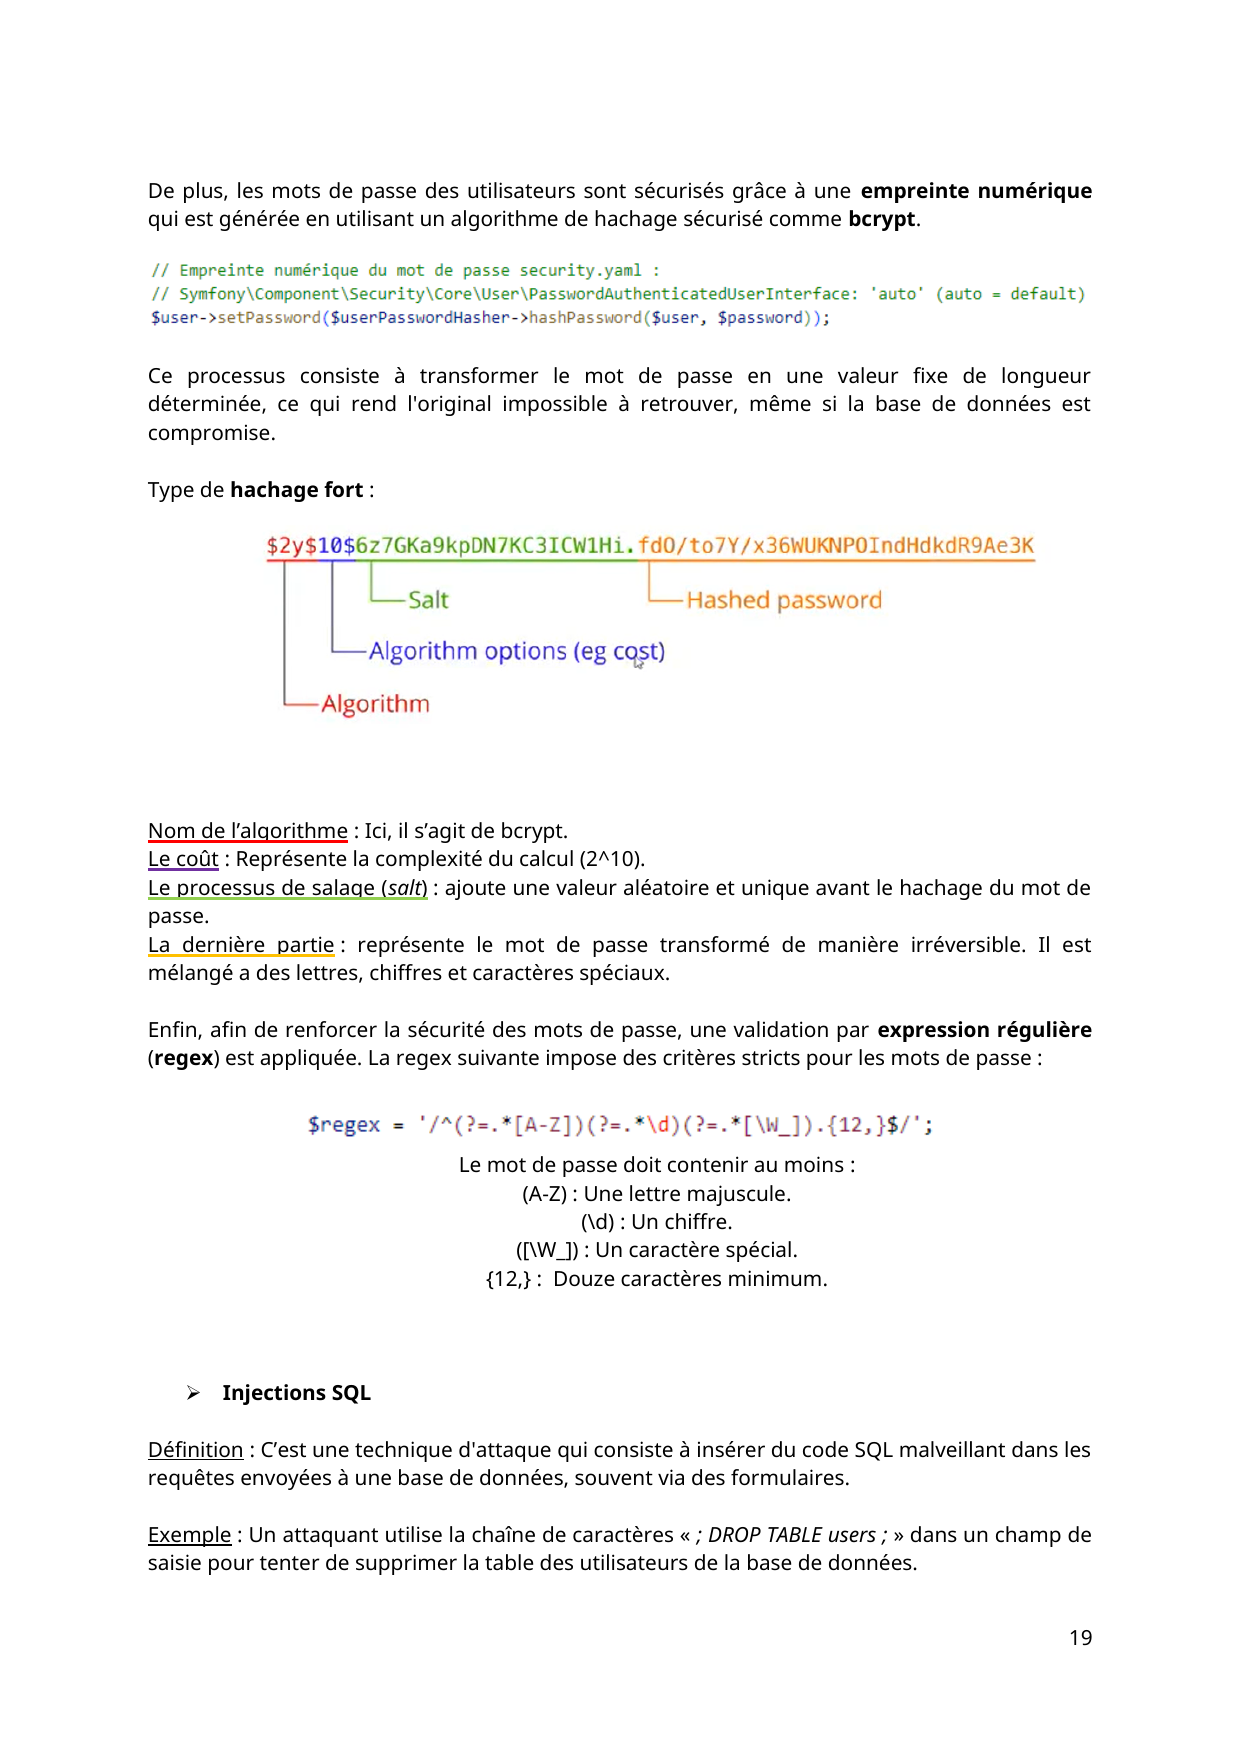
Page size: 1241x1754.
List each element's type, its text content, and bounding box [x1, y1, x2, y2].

text {12,} : Douze caractères minimum. [148, 1264, 1092, 1292]
list Le coût : Représente la complexité du calcul (2^10). [148, 844, 1092, 873]
list Définition : C’est une technique d'attaque qui consiste à insérer du code SQL malveillant dans les requêtes envoyées à une base de données, souvent via des formulaires. [148, 1435, 1092, 1492]
list Le processus de salage (salt) : ajoute une valeur aléatoire et unique avant le hachage du mot de passe. [148, 873, 1092, 930]
text (\d) : Un chiffre. [148, 1207, 1092, 1236]
list Exemple : Un attaquant utilise la chaîne de caractères « ; DROP TABLE users ; » dans un champ de saisie pour tenter de supprimer la table des utilisateurs de la base de données. [148, 1520, 1092, 1577]
list Nom de l’algorithme : Ici, il s’agit de bcrypt. [148, 816, 1092, 844]
picture [243, 525, 1052, 728]
list La dernière partie : représente le mot de passe transformé de manière irréversible. Il est mélangé a des lettres, chiffres et caractères spéciaux. [148, 930, 1092, 987]
picture [147, 261, 1093, 333]
list Type de hachage fort : [148, 475, 1092, 503]
text Le mot de passe doit contenir au moins : [148, 1150, 1092, 1179]
picture [295, 1100, 945, 1151]
list De plus, les mots de passe des utilisateurs sont sécurisés grâce à une empreinte numérique qui est générée en utilisant un algorithme de hachage sécurisé comme bcrypt. [148, 176, 1092, 233]
text (A-Z) : Une lettre majuscule. [148, 1179, 1092, 1207]
text ([\W_]) : Un caractère spécial. [148, 1236, 1092, 1264]
list Enfin, afin de renforcer la sécurité des mots de passe, une validation par expression régulière (regex) est appliquée. La regex suivante impose des critères stricts pour les mots de passe : [148, 1015, 1092, 1072]
list Injections SQL [185, 1378, 1092, 1406]
list Ce processus consiste à transformer le mot de passe en une valeur fixe de longueur déterminée, ce qui rend l'original impossible à retrouver, même si la base de données est compromise. [148, 361, 1092, 446]
